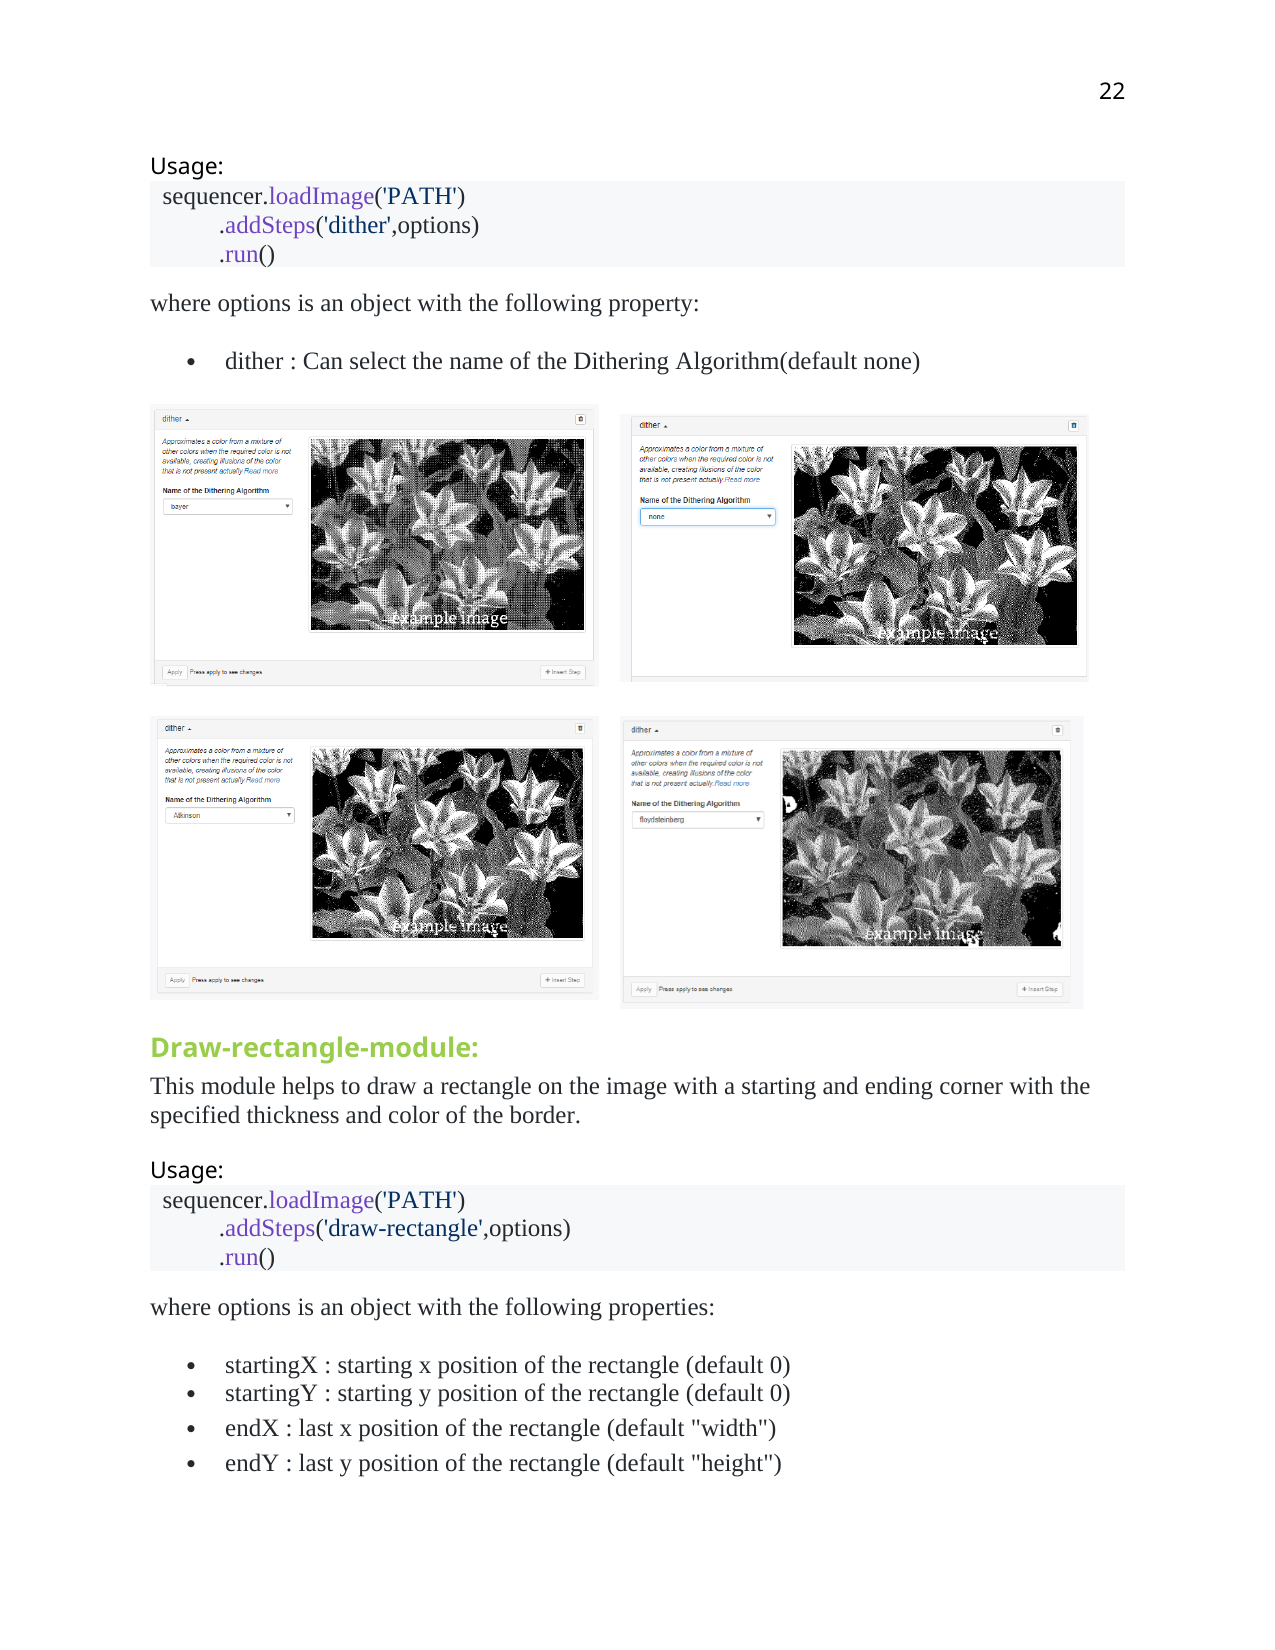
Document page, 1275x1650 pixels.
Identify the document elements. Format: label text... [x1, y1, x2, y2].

list startingX : starting x position of the rectangle (default 0) [187, 1350, 1125, 1378]
text .run() [150, 239, 1125, 267]
text Usage: [150, 150, 1125, 181]
picture [620, 716, 1084, 1009]
text .addSteps('dither',options) [150, 210, 1125, 239]
picture [150, 404, 600, 687]
list startingY : starting y position of the rectangle (default 0) [187, 1378, 1125, 1407]
picture [620, 414, 1089, 682]
text where options is an object with the following property: [150, 288, 1125, 317]
list dither : Can select the name of the Dithering Algorithm(default none) [187, 346, 1125, 375]
text This module helps to draw a rectangle on the image with a starting and ending corner with the specified thickness and color of the border. [150, 1071, 1125, 1128]
list endX : last x position of the rectangle (default "width") [187, 1413, 1125, 1442]
text Usage: [150, 1153, 1125, 1185]
subtitle Draw-rectangle-module: [150, 1029, 1125, 1066]
text .run() [150, 1242, 1125, 1271]
text .addSteps('draw-rectangle',options) [150, 1213, 1125, 1242]
picture [150, 716, 600, 1000]
text sequencer.loadImage('PATH') [150, 1185, 1125, 1213]
text sequencer.loadImage('PATH') [150, 181, 1125, 210]
list endY : last y position of the rectangle (default "height") [187, 1448, 1125, 1477]
text where options is an object with the following properties: [150, 1292, 1125, 1321]
